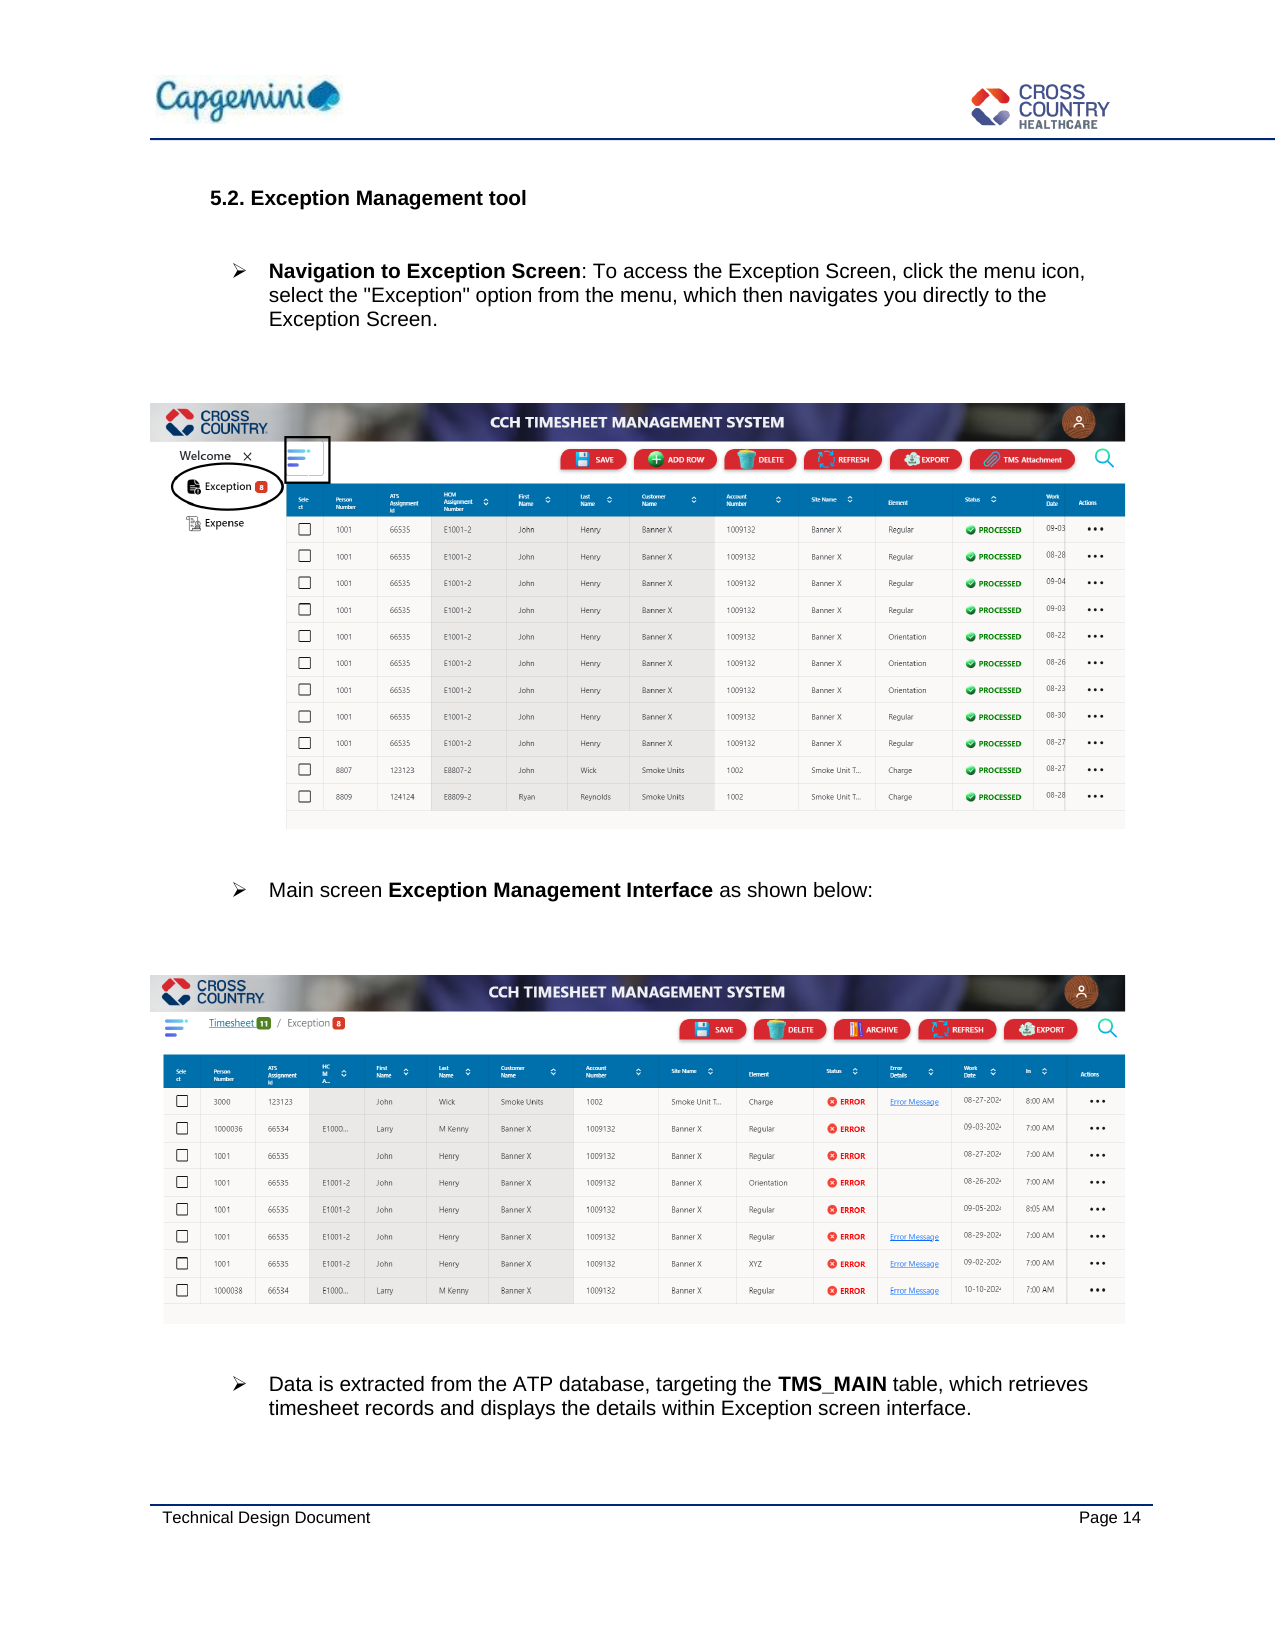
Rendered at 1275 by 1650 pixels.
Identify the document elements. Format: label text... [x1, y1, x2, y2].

list Data is extracted from the ATP database, targeting the TMS_MAIN table, which retrieves timesheet records and displays the details within Exception screen interface. [231, 1372, 1125, 1420]
picture [961, 75, 1120, 139]
subtitle 5.2. Exception Management tool [210, 186, 1125, 210]
list Navigation to Exception Screen: To access the Exception Screen, click the menu icon, select the "Exception" option from the menu, which then navigates you directly to the Exception Screen. [231, 259, 1125, 331]
picture [150, 975, 1125, 1324]
picture [150, 403, 1125, 829]
list Main screen Exception Management Interface as shown below: [231, 878, 1125, 902]
picture [155, 75, 344, 124]
